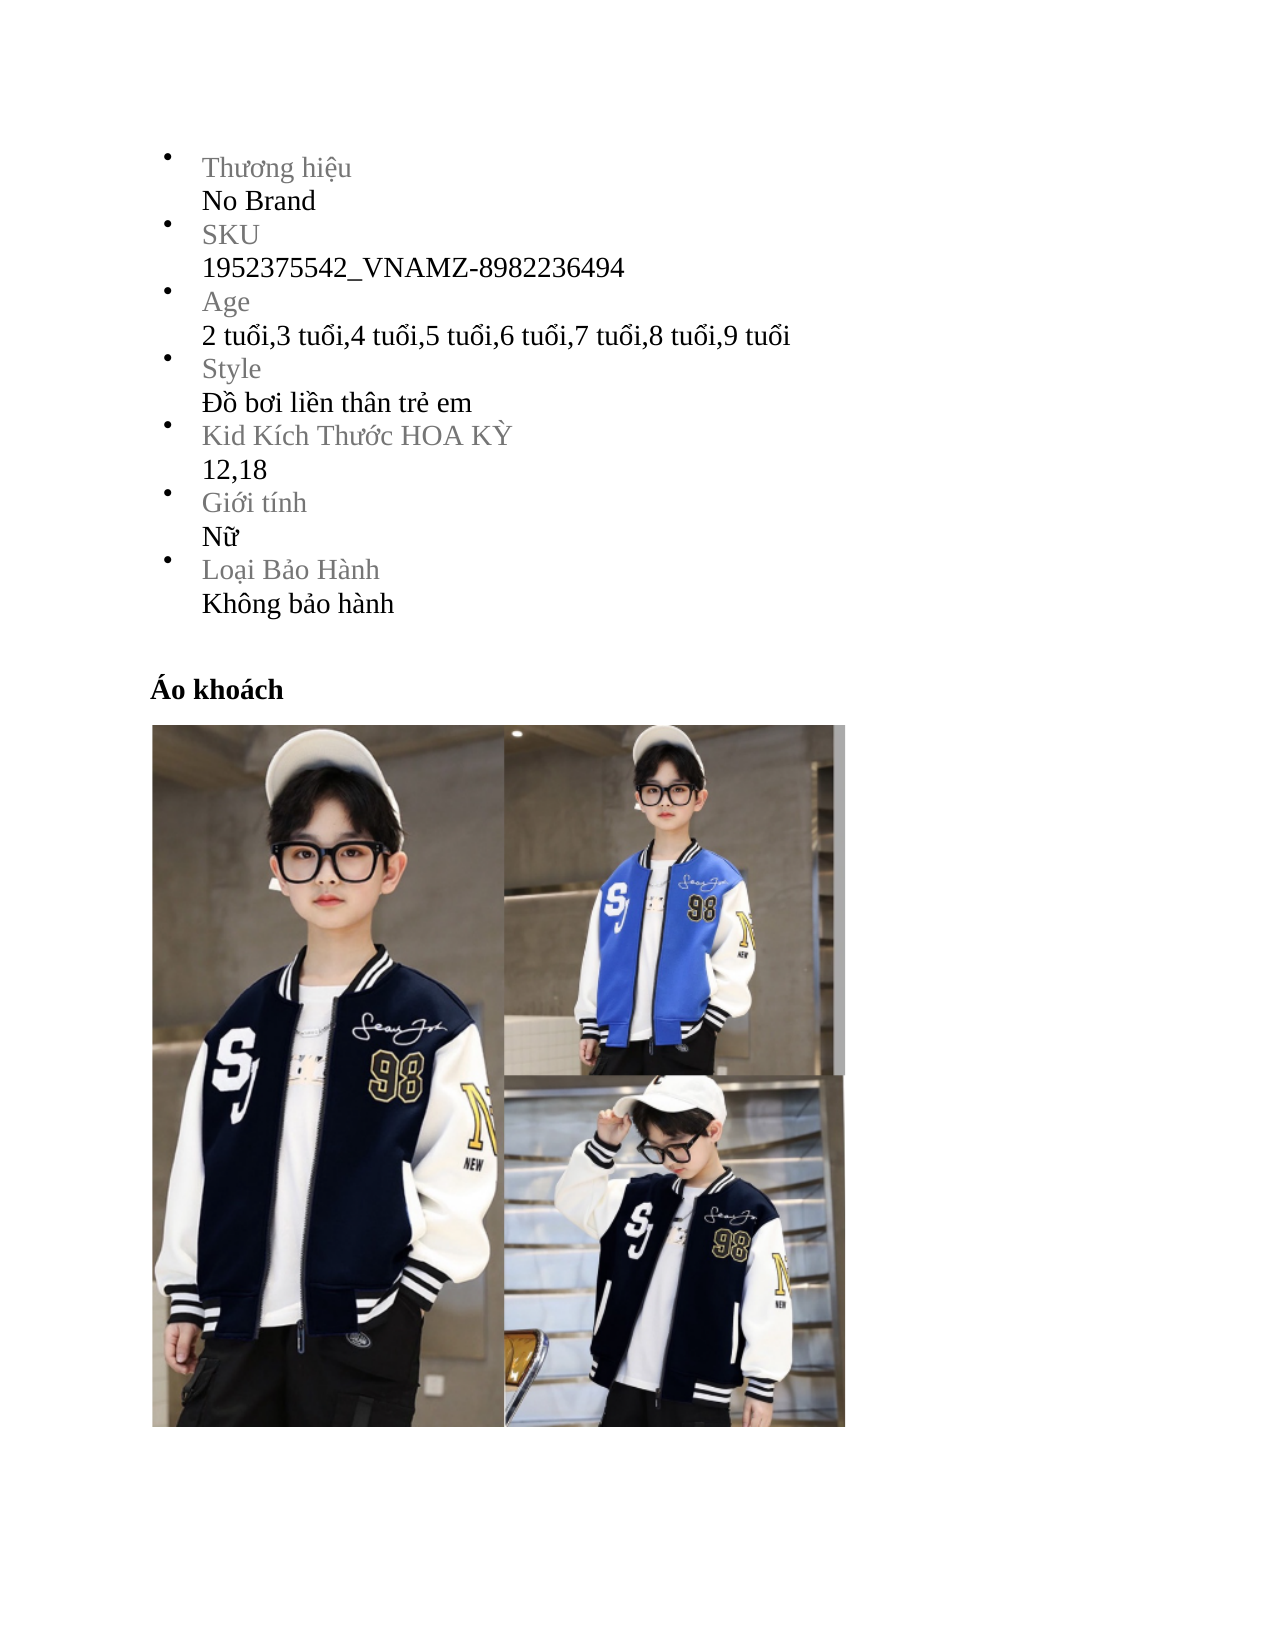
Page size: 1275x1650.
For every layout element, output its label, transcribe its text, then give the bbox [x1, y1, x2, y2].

text 2 tuổi,3 tuổi,4 tuổi,5 tuổi,6 tuổi,7 tuổi,8 tuổi,9 tuổi [202, 318, 1148, 351]
text Áo khoách [150, 672, 1125, 706]
text 12,18 [202, 452, 1148, 485]
list Kid Kích Thước HOA KỲ [164, 418, 1148, 452]
list Loại Bảo Hành [164, 552, 1148, 586]
list Age [164, 284, 1148, 318]
text Đồ bơi liền thân trẻ em [202, 385, 1148, 418]
list Thương hiệu [164, 150, 1148, 183]
list SKU [164, 217, 1148, 251]
text No Brand [202, 183, 1148, 217]
text Không bảo hành [202, 586, 1148, 619]
text 1952375542_VNAMZ-8982236494 [202, 251, 1148, 284]
list Style [164, 351, 1148, 385]
picture [150, 725, 846, 1427]
list Giới tính [164, 485, 1148, 519]
text Nữ [202, 519, 1148, 552]
